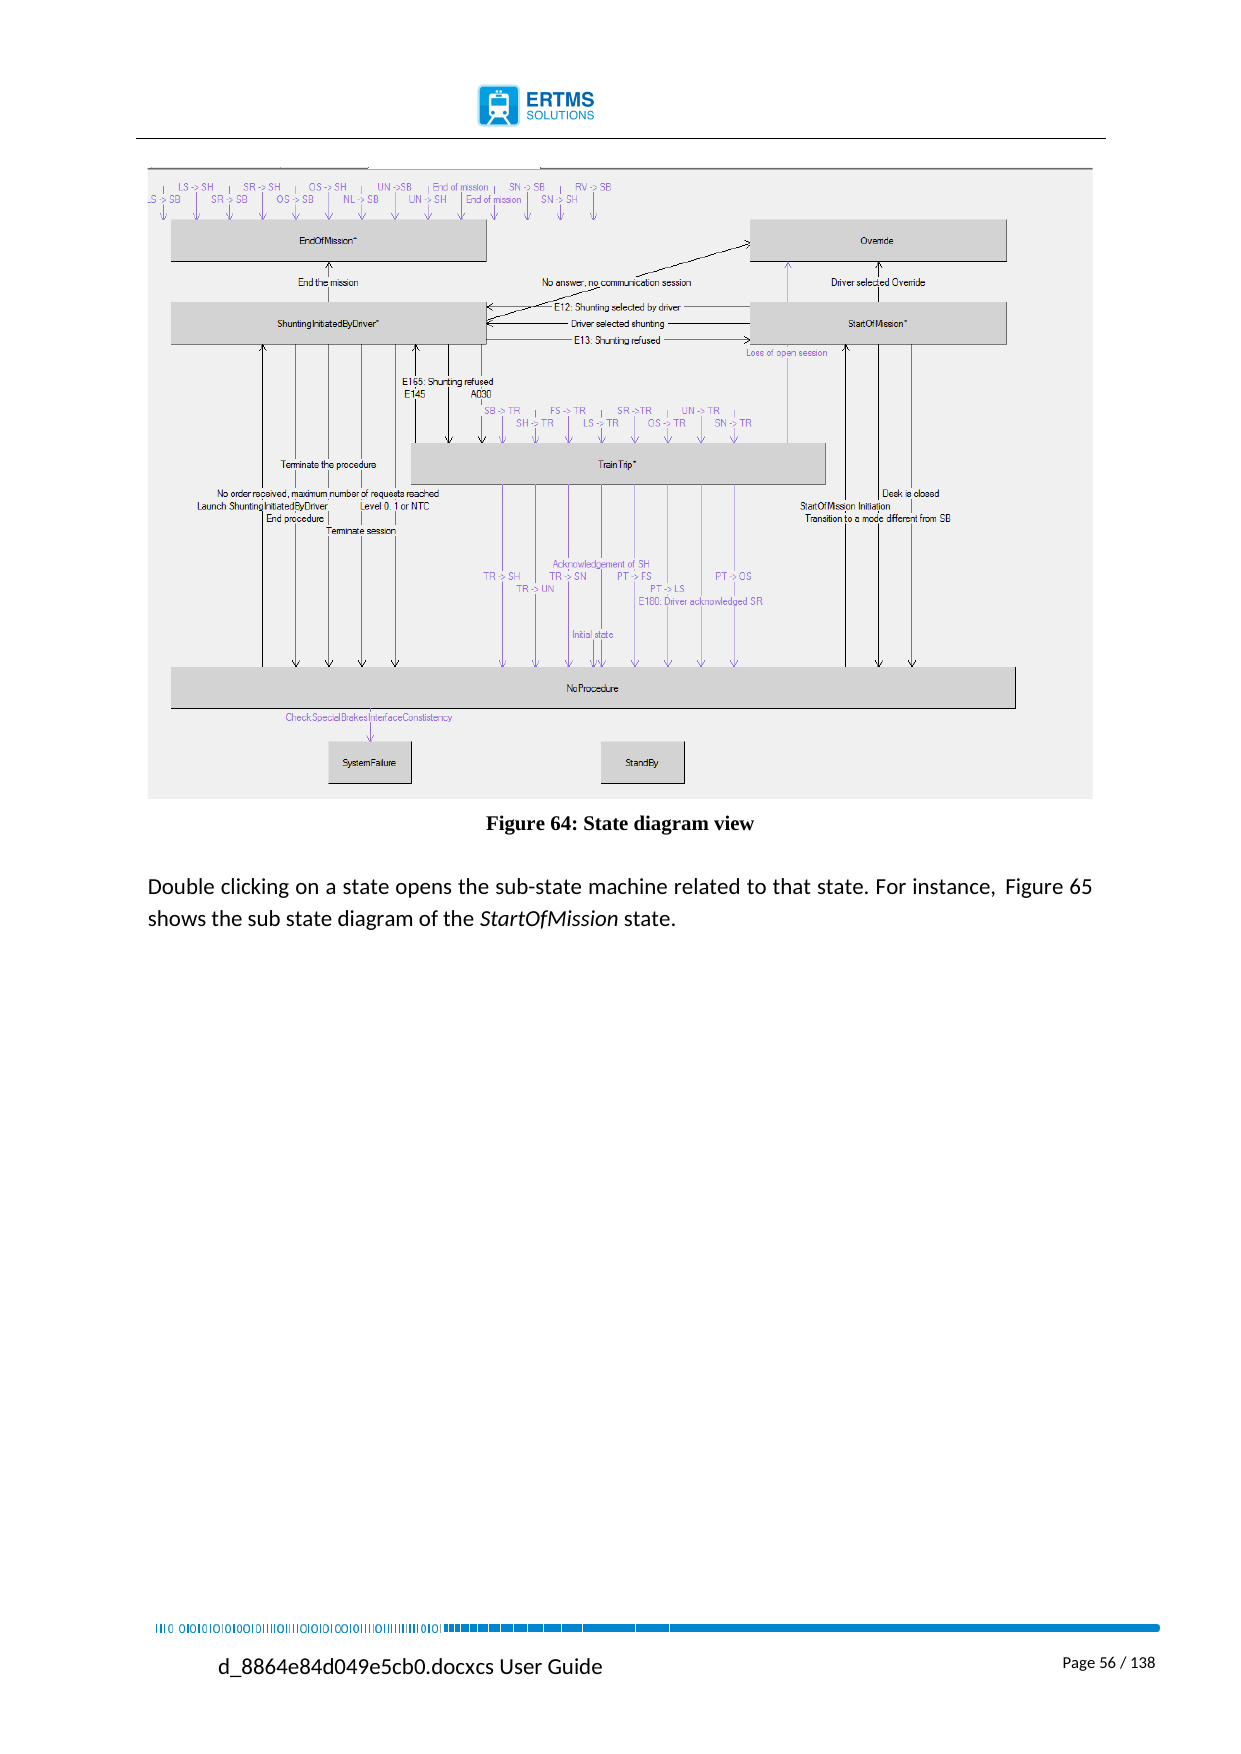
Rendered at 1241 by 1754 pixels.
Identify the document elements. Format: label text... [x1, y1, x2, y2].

text Figure 64: State diagram view [148, 811, 1093, 835]
picture [156, 1624, 1160, 1633]
picture [147, 167, 1093, 799]
text Double clicking on a state opens the sub-state machine related to that state. For instance, Figure 65 shows the sub state diagram of the StartOfMission state. [148, 872, 1093, 932]
picture [466, 73, 605, 138]
